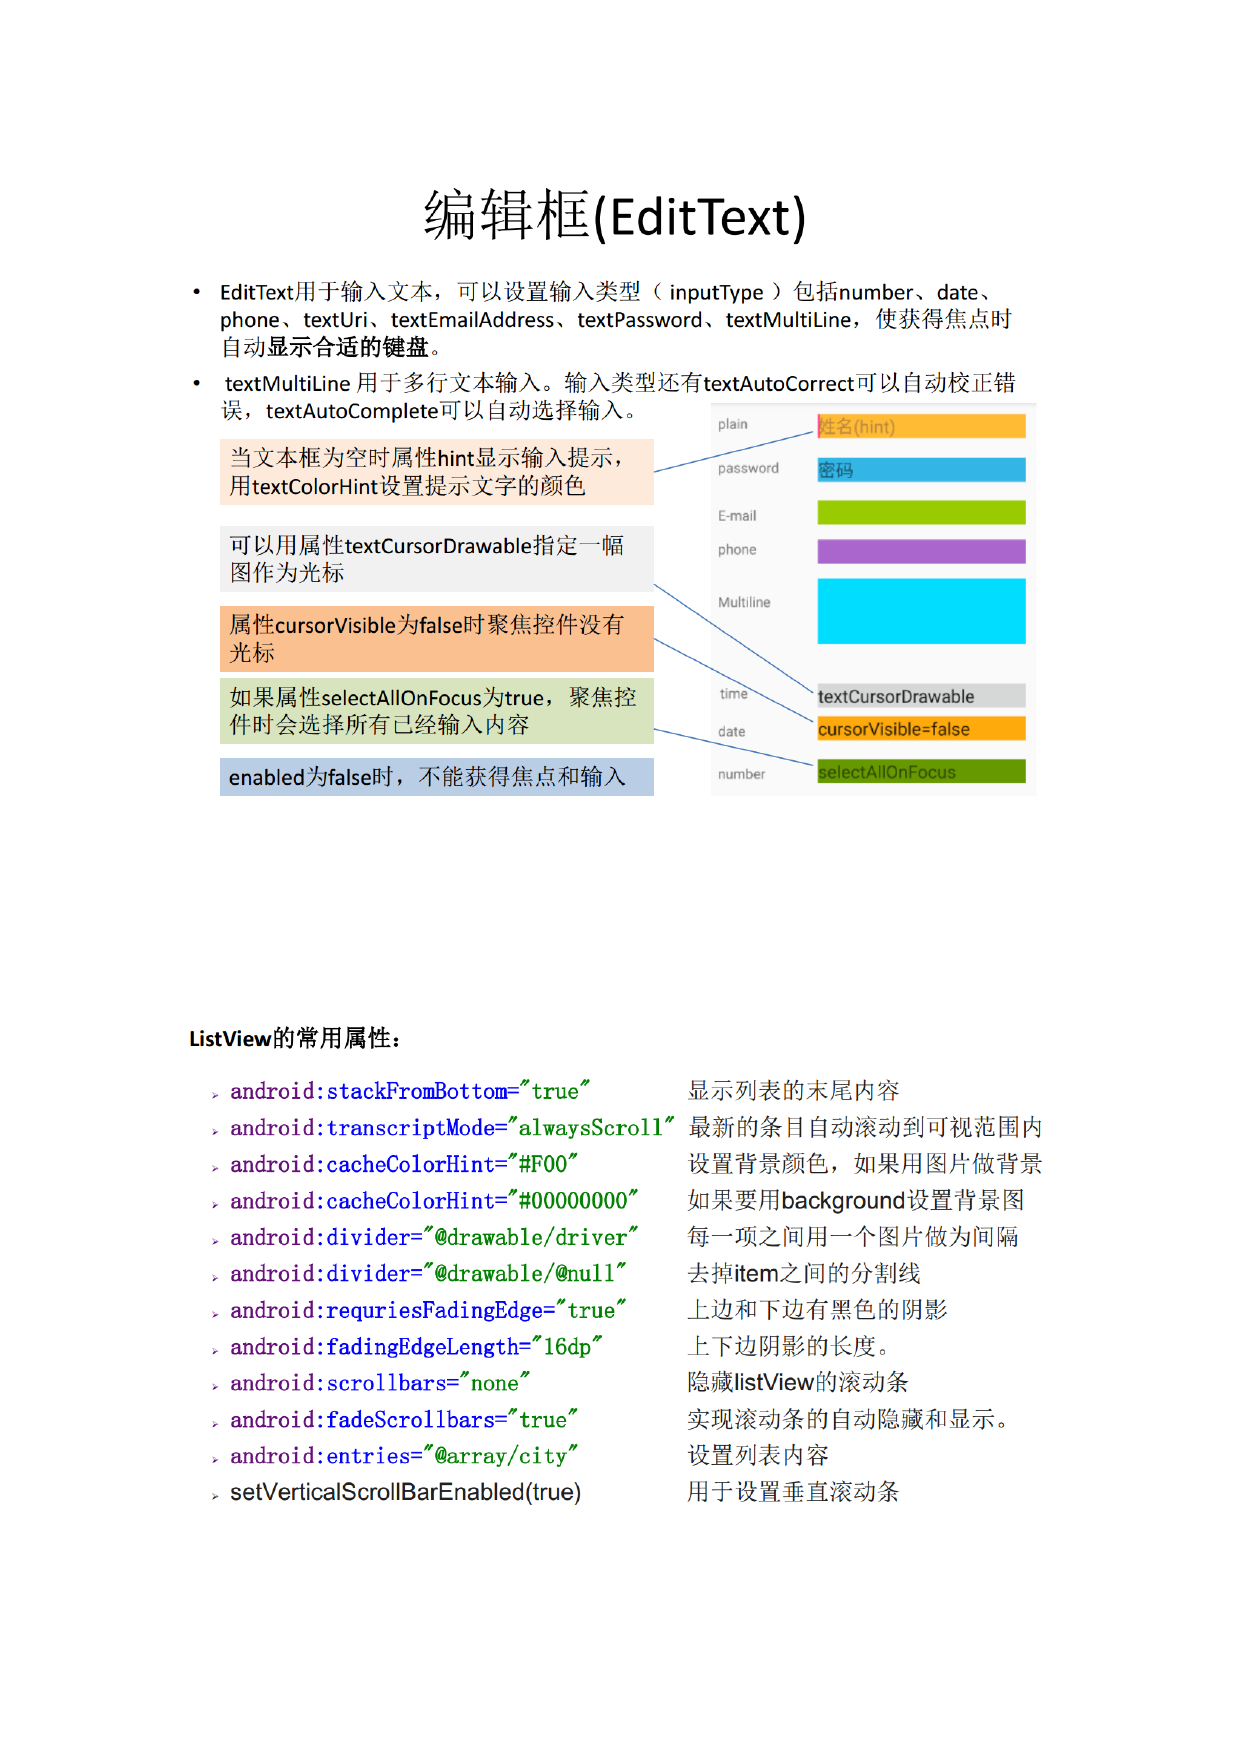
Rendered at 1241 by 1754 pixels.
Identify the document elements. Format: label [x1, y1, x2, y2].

picture [187, 1017, 1052, 1517]
picture [187, 177, 1051, 797]
